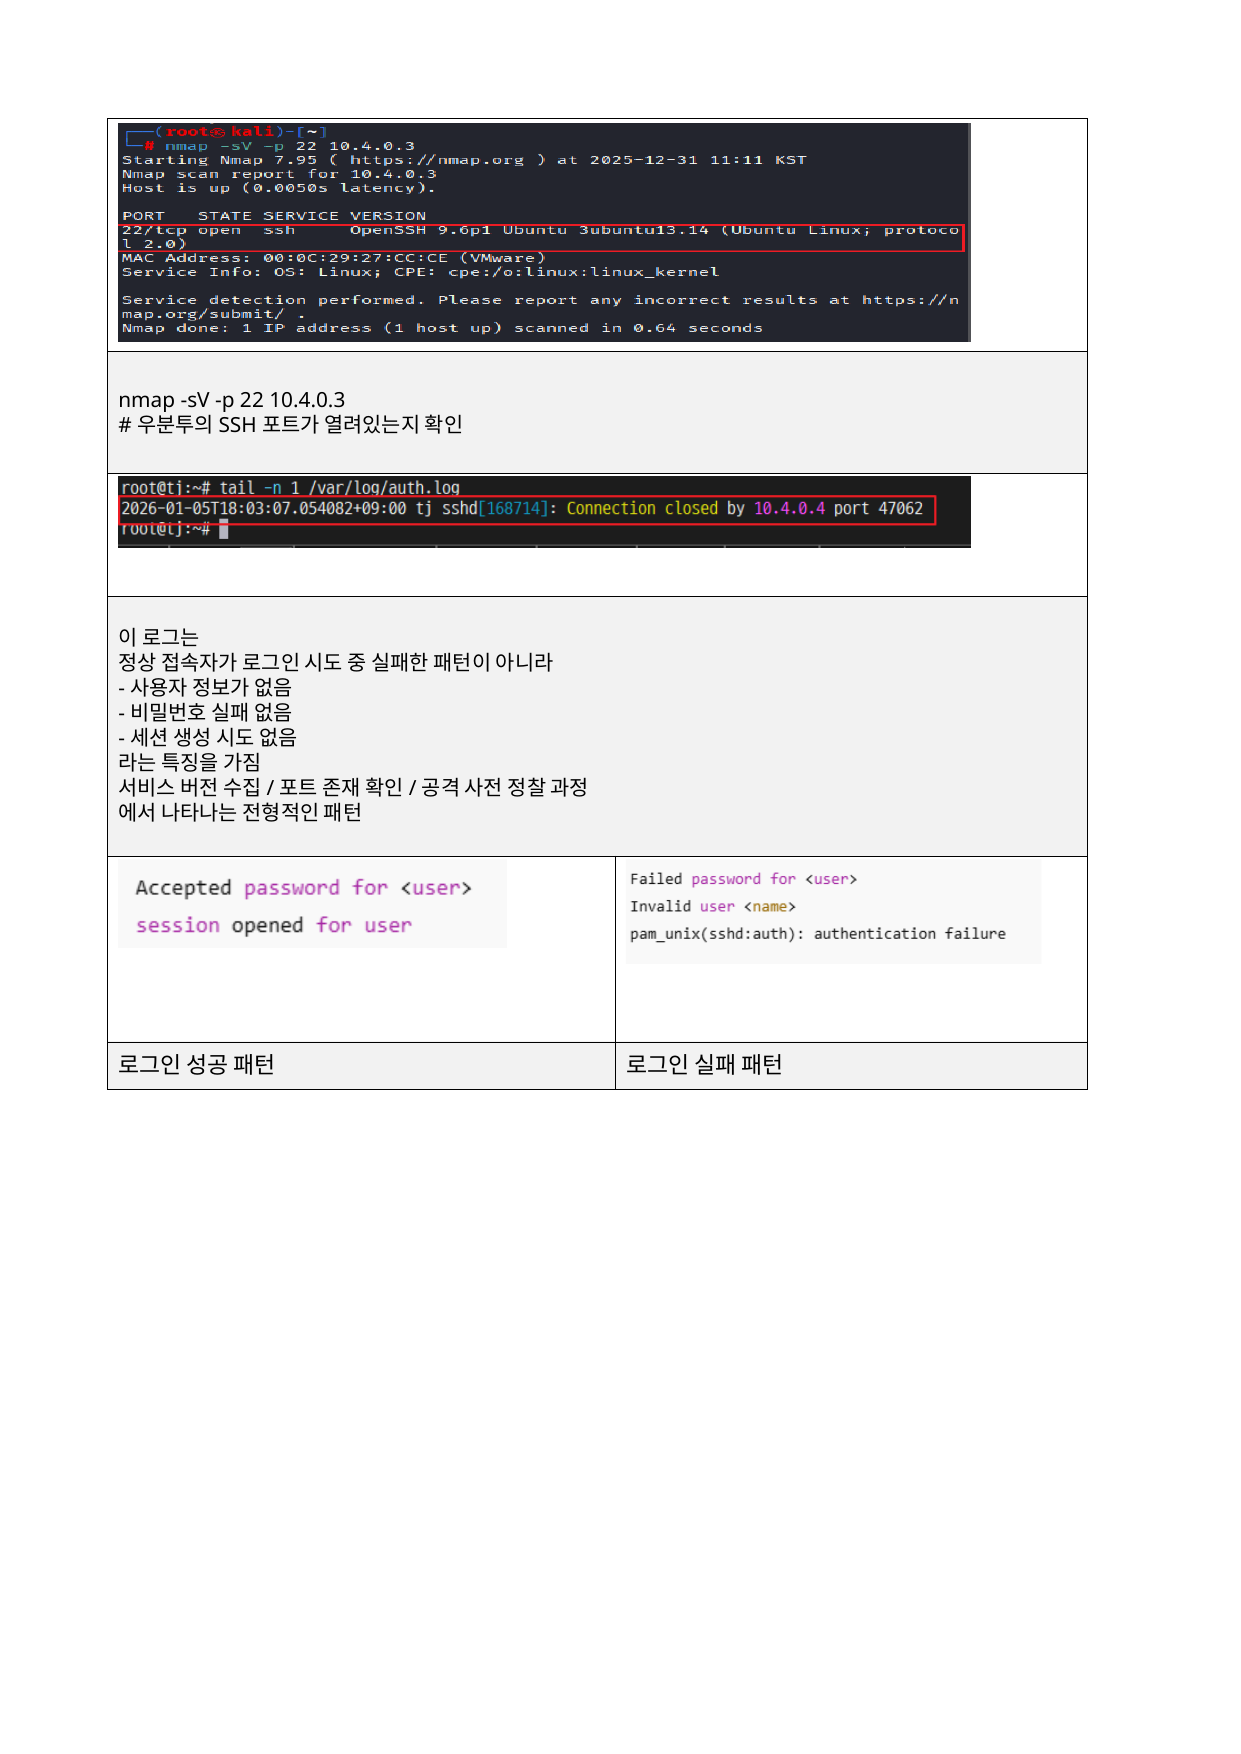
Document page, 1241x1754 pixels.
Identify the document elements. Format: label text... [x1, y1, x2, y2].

table_cell [616, 857, 1087, 1041]
table_cell [108, 474, 1087, 596]
picture [118, 123, 971, 342]
table_cell [108, 119, 1087, 351]
picture [625, 859, 1042, 964]
table_cell 로그인 성공 패턴 [108, 1043, 615, 1089]
table_cell nmap -sV -p 22 10.4.0.3 # 우분투의 SSH 포트가 열려있는지 확인 [108, 352, 1087, 473]
table_cell [108, 857, 615, 1041]
table_cell 로그인 실패 패턴 [616, 1043, 1087, 1089]
table_cell 이 로그는 정상 접속자가 로그인 시도 중 실패한 패턴이 아니라 - 사용자 정보가 없음 - 비밀번호 실패 없음 - 세션 생성 시도 없음 라는 특징을 가짐 서비스 버전 수집 / 포트 존재 확인 / 공격 사전 정찰 과정 에서 나타나는 전형적인 패턴 [108, 597, 1087, 856]
picture [118, 859, 507, 948]
picture [118, 476, 971, 548]
